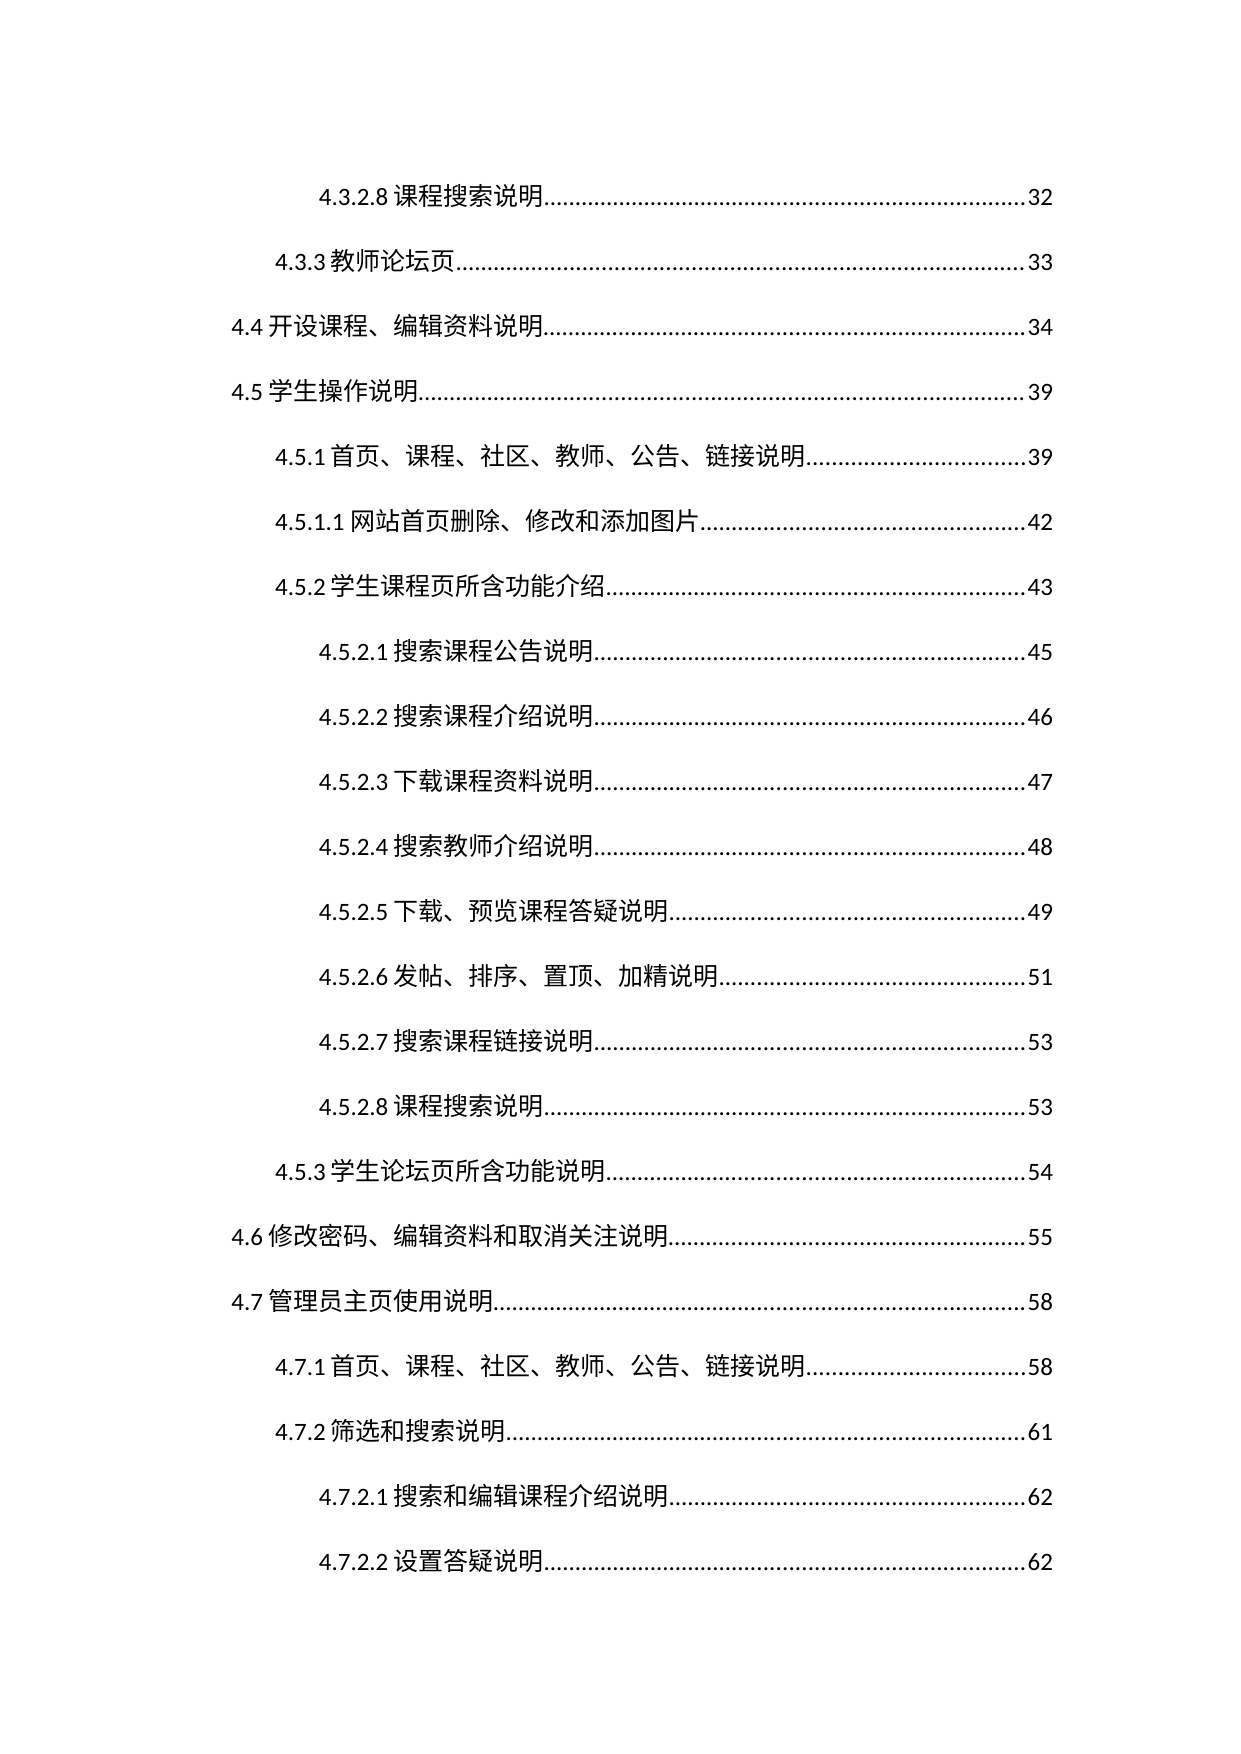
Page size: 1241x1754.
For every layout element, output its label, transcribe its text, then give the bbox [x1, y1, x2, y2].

text 4.6修改密码、编辑资料和取消关注说明 55 [231, 1202, 1053, 1267]
text 4.7管理员主页使用说明 58 [231, 1267, 1053, 1332]
text 4.5.2.4搜索教师介绍说明 48 [319, 812, 1053, 877]
text 4.5.2.2搜索课程介绍说明 46 [319, 682, 1053, 747]
text 4.7.2筛选和搜索说明 61 [275, 1397, 1053, 1462]
text 4.5.2.7搜索课程链接说明 53 [319, 1007, 1053, 1072]
text 4.5.2.5下载、预览课程答疑说明 49 [319, 877, 1053, 942]
text 4.5.1.1网站首页删除、修改和添加图片 42 [275, 487, 1053, 552]
text 4.7.2.1搜索和编辑课程介绍说明 62 [319, 1462, 1053, 1527]
text 4.5.1首页、课程、社区、教师、公告、链接说明 39 [275, 422, 1053, 487]
text 4.5.3学生论坛页所含功能说明 54 [275, 1137, 1053, 1202]
text 4.3.3教师论坛页 33 [275, 227, 1053, 292]
text 4.4开设课程、编辑资料说明 34 [231, 292, 1053, 357]
text 4.7.2.2设置答疑说明 62 [319, 1527, 1053, 1592]
text 4.5.2.8课程搜索说明 53 [319, 1072, 1053, 1137]
text 4.5.2.3下载课程资料说明 47 [319, 747, 1053, 812]
text 4.5学生操作说明 39 [231, 357, 1053, 422]
text 4.5.2.1搜索课程公告说明 45 [319, 617, 1053, 682]
text 4.5.2学生课程页所含功能介绍 43 [275, 552, 1053, 617]
text 4.7.1首页、课程、社区、教师、公告、链接说明 58 [275, 1332, 1053, 1397]
text 4.5.2.6发帖、排序、置顶、加精说明 51 [319, 942, 1053, 1007]
text 4.3.2.8课程搜索说明 32 [319, 162, 1053, 227]
